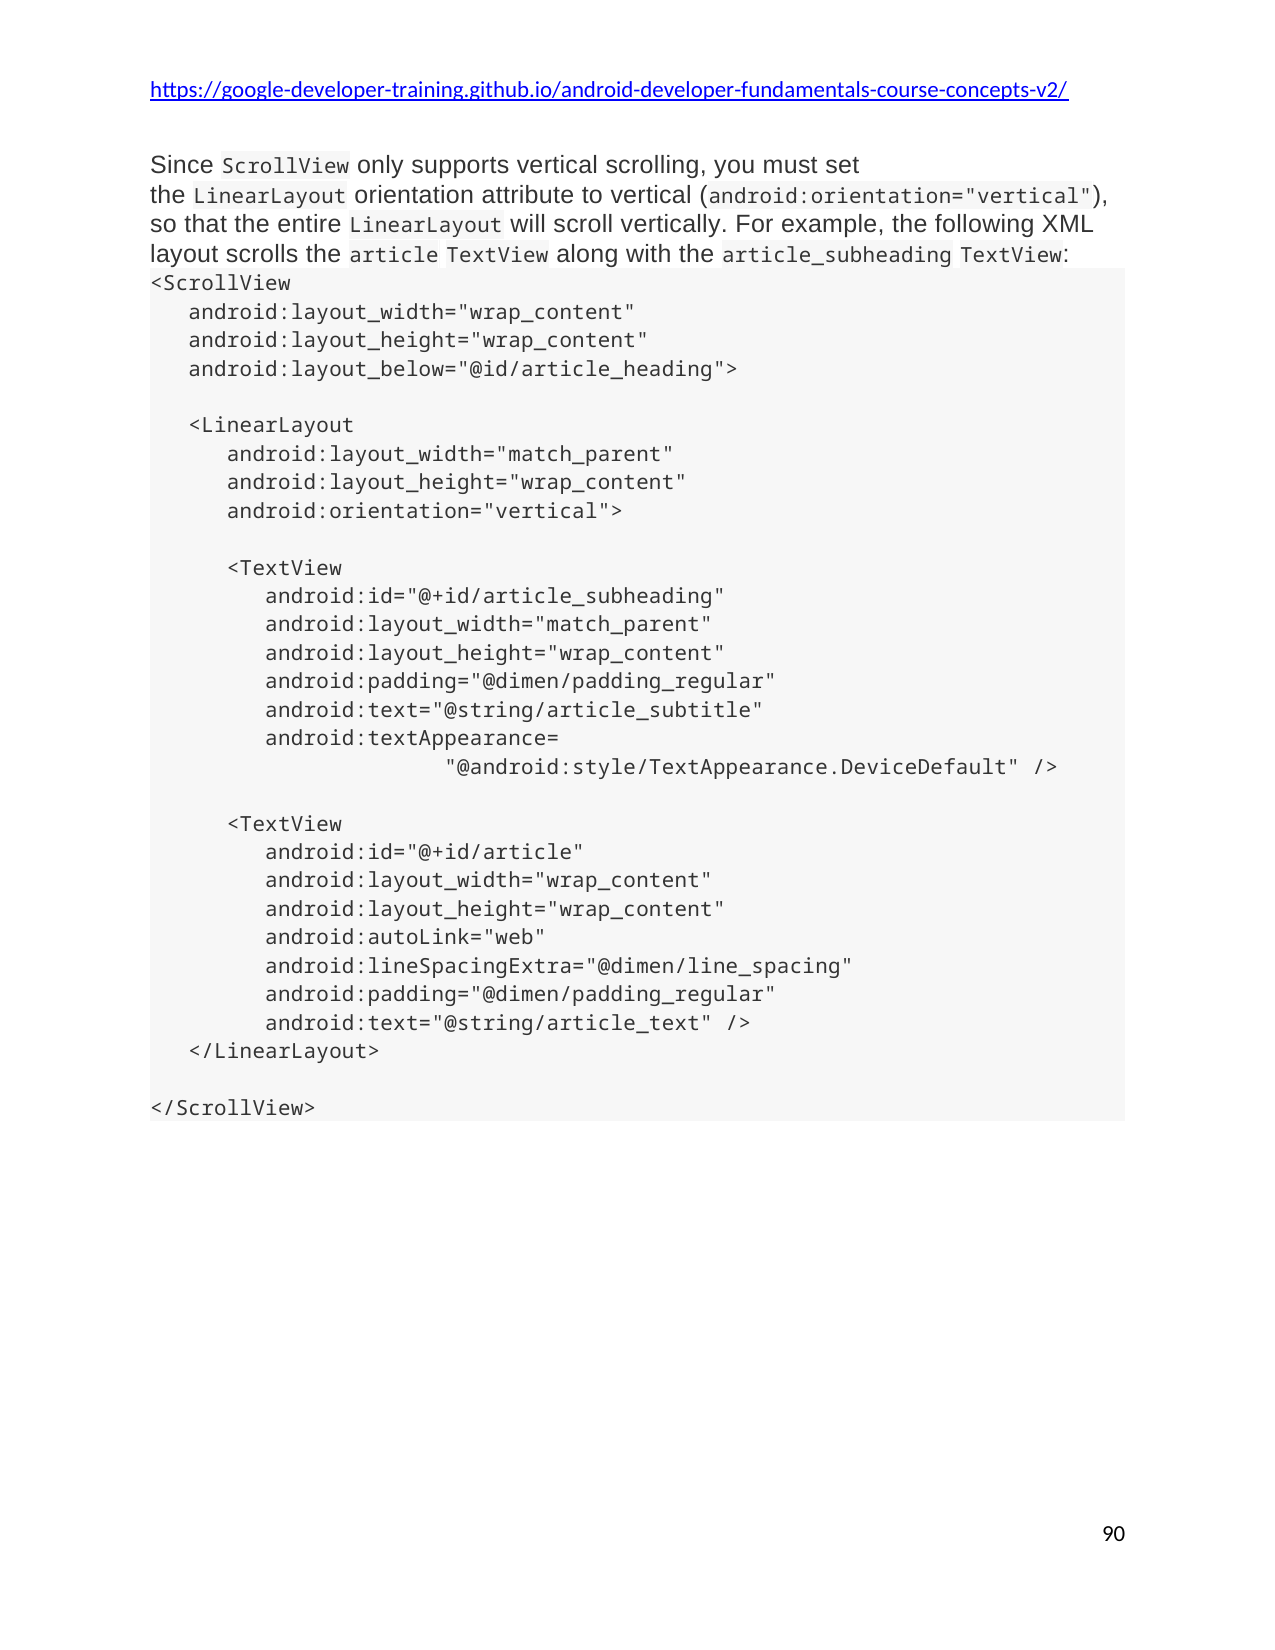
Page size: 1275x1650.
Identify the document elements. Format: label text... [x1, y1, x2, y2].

text android:layout_width="match_parent" [150, 439, 1125, 467]
text android:layout_width="match_parent" [150, 609, 1125, 638]
text android:text="@string/article_text" /> [150, 1008, 1125, 1036]
text </LinearLayout> [150, 1036, 1125, 1064]
text </ScrollView> [150, 1093, 1125, 1121]
text android:text="@string/article_subtitle" [150, 695, 1125, 723]
text android:layout_height="wrap_content" [150, 638, 1125, 666]
text android:lineSpacingExtra="@dimen/line_spacing" [150, 951, 1125, 979]
text Since ScrollView only supports vertical scrolling, you must set the LinearLayout orientation attribute to vertical (android:orientation="vertical"), so that the entire LinearLayout will scroll vertically. For example, the following XML layout scrolls the article TextView along with the article_subheading TextView: [150, 150, 1125, 268]
text android:padding="@dimen/padding_regular" [150, 666, 1125, 695]
text <ScrollView [150, 268, 1125, 297]
text <TextView [150, 553, 1125, 581]
text <LinearLayout [150, 411, 1125, 439]
text android:orientation="vertical"> [150, 496, 1125, 524]
text android:layout_width="wrap_content" [150, 297, 1125, 325]
text android:layout_height="wrap_content" [150, 894, 1125, 922]
text android:layout_below="@id/article_heading"> [150, 354, 1125, 382]
text android:layout_width="wrap_content" [150, 866, 1125, 894]
text "@android:style/TextAppearance.DeviceDefault" /> [150, 752, 1125, 780]
text android:autoLink="web" [150, 922, 1125, 951]
text android:layout_height="wrap_content" [150, 467, 1125, 496]
text android:id="@+id/article" [150, 837, 1125, 866]
text android:layout_height="wrap_content" [150, 325, 1125, 354]
text android:id="@+id/article_subheading" [150, 581, 1125, 609]
text <TextView [150, 809, 1125, 837]
text android:padding="@dimen/padding_regular" [150, 979, 1125, 1008]
text android:textAppearance= [150, 723, 1125, 752]
